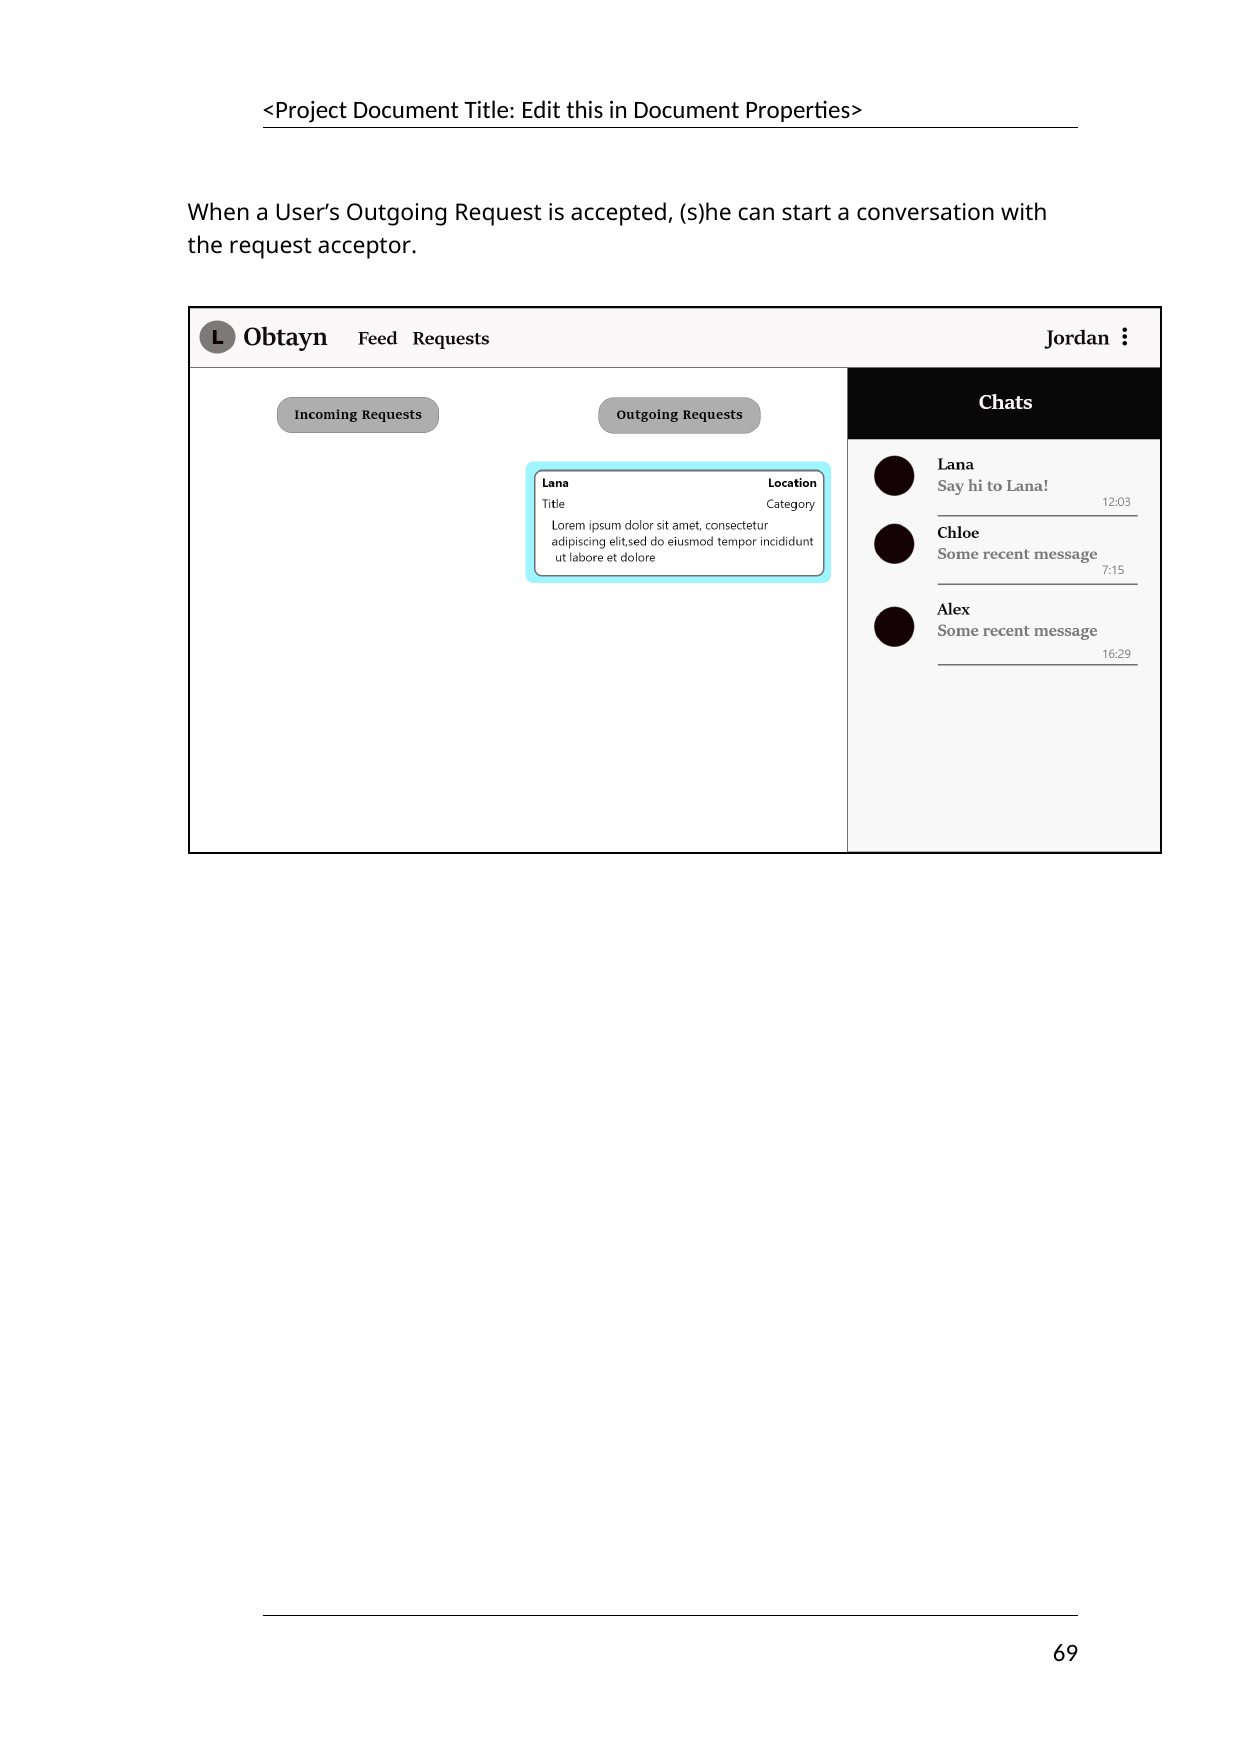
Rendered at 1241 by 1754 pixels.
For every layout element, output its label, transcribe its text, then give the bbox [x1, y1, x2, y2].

text When a User’s Outgoing Request is accepted, (s)he can start a conversation with the request acceptor. [187, 195, 1078, 260]
picture [190, 308, 1160, 852]
